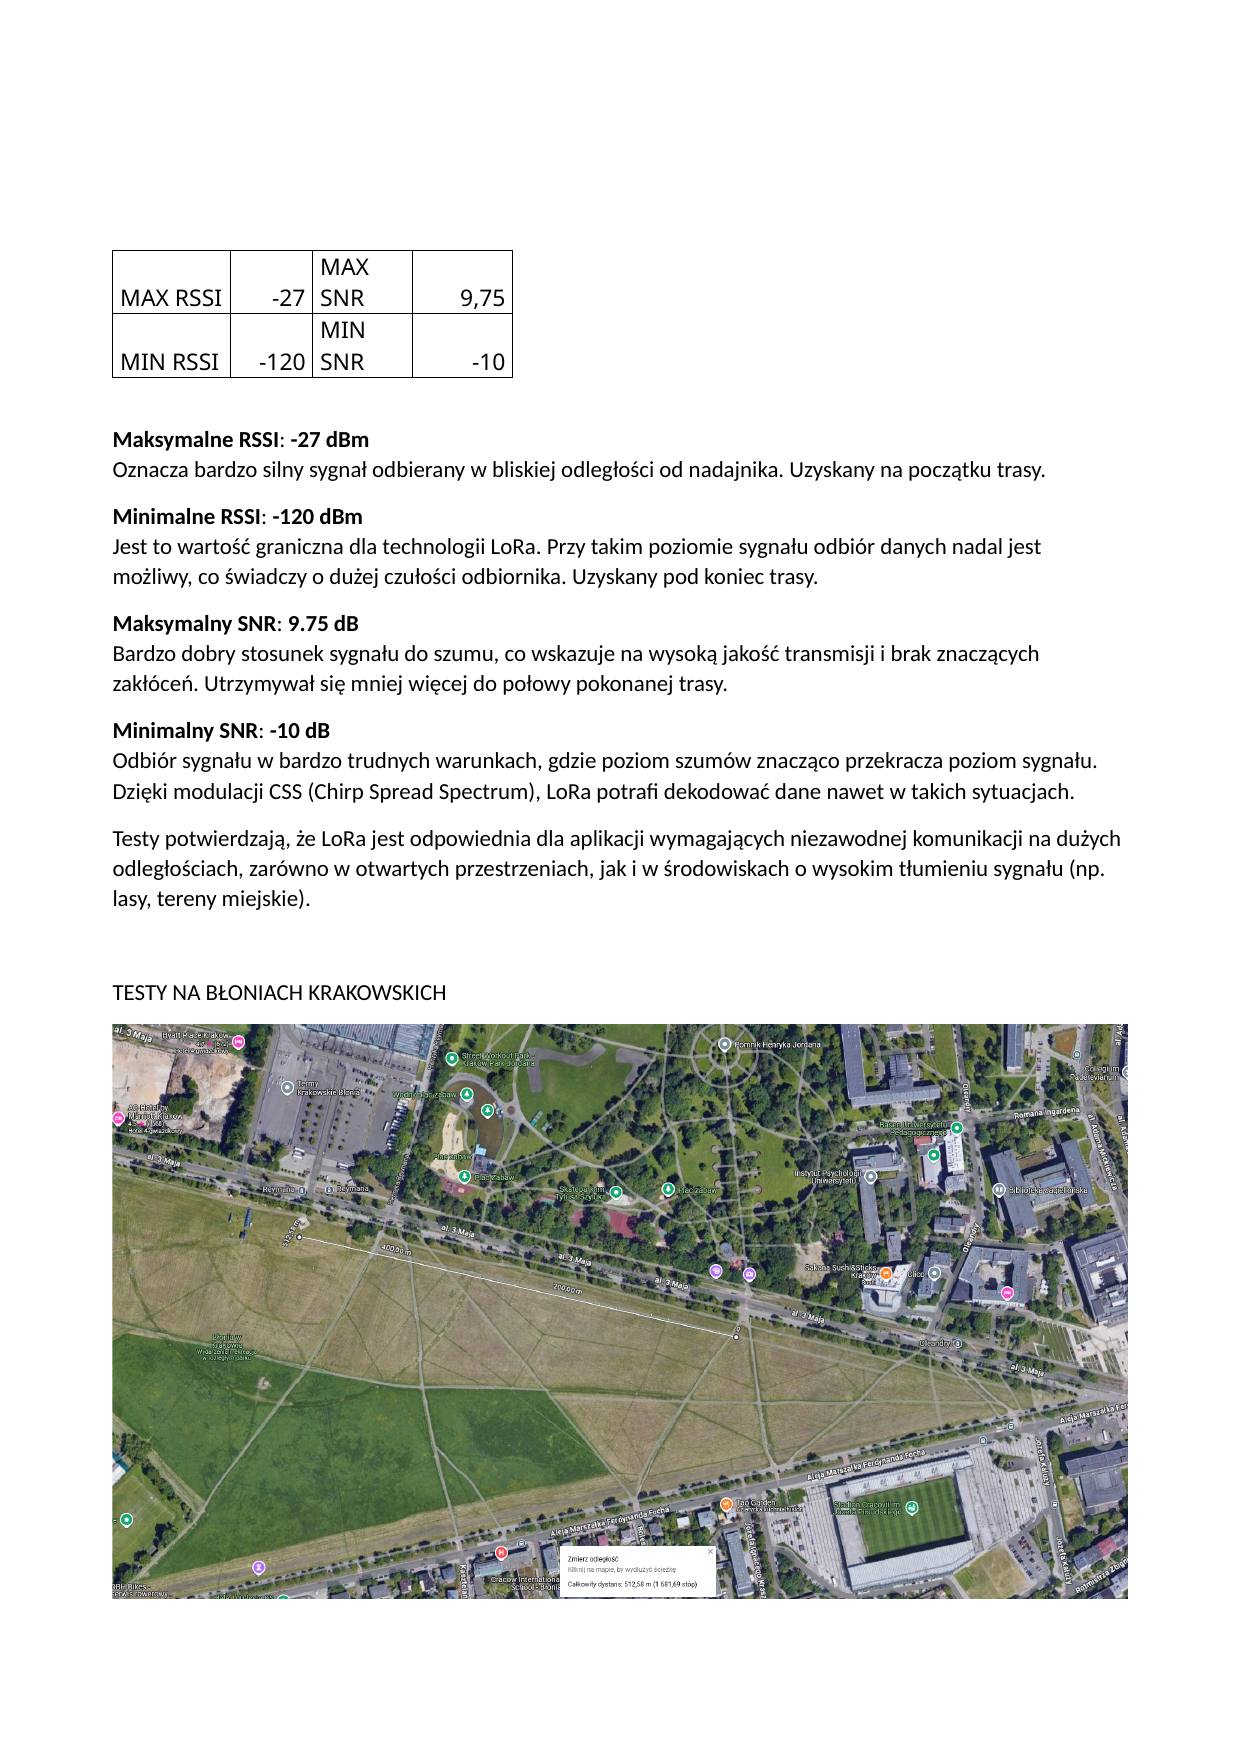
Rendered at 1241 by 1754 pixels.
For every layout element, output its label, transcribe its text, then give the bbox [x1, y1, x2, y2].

text Minimalny SNR: -10 dB Odbiór sygnału w bardzo trudnych warunkach, gdzie poziom szumów znacząco przekracza poziom sygnału. Dzięki modulacji CSS (Chirp Spread Spectrum), LoRa potrafi dekodować dane nawet w takich sytuacjach. [112, 716, 1128, 805]
table_header MAX RSSI [113, 251, 230, 313]
table_header 9,75 [413, 251, 512, 313]
table_header MAX SNR [313, 251, 412, 313]
table_cell -10 [413, 314, 512, 377]
table_cell -120 [231, 314, 312, 377]
text TESTY NA BŁONIACH KRAKOWSKICH [112, 978, 1128, 1006]
text Maksymalny SNR: 9.75 dB Bardzo dobry stosunek sygnału do szumu, co wskazuje na wysoką jakość transmisji i brak znaczących zakłóceń. Utrzymywał się mniej więcej do połowy pokonanej trasy. [112, 609, 1128, 698]
text Maksymalne RSSI: -27 dBm Oznacza bardzo silny sygnał odbierany w bliskiej odległości od nadajnika. Uzyskany na początku trasy. [112, 425, 1128, 483]
table_cell MIN RSSI [113, 314, 230, 377]
text Minimalne RSSI: -120 dBm Jest to wartość graniczna dla technologii LoRa. Przy takim poziomie sygnału odbiór danych nadal jest możliwy, co świadczy o dużej czułości odbiornika. Uzyskany pod koniec trasy. [112, 502, 1128, 590]
table_header -27 [231, 251, 312, 313]
picture [112, 1024, 1128, 1599]
text Testy potwierdzają, że LoRa jest odpowiednia dla aplikacji wymagających niezawodnej komunikacji na dużych odległościach, zarówno w otwartych przestrzeniach, jak i w środowiskach o wysokim tłumieniu sygnału (np. lasy, tereny miejskie). [112, 824, 1128, 912]
table_cell MIN SNR [313, 314, 412, 377]
